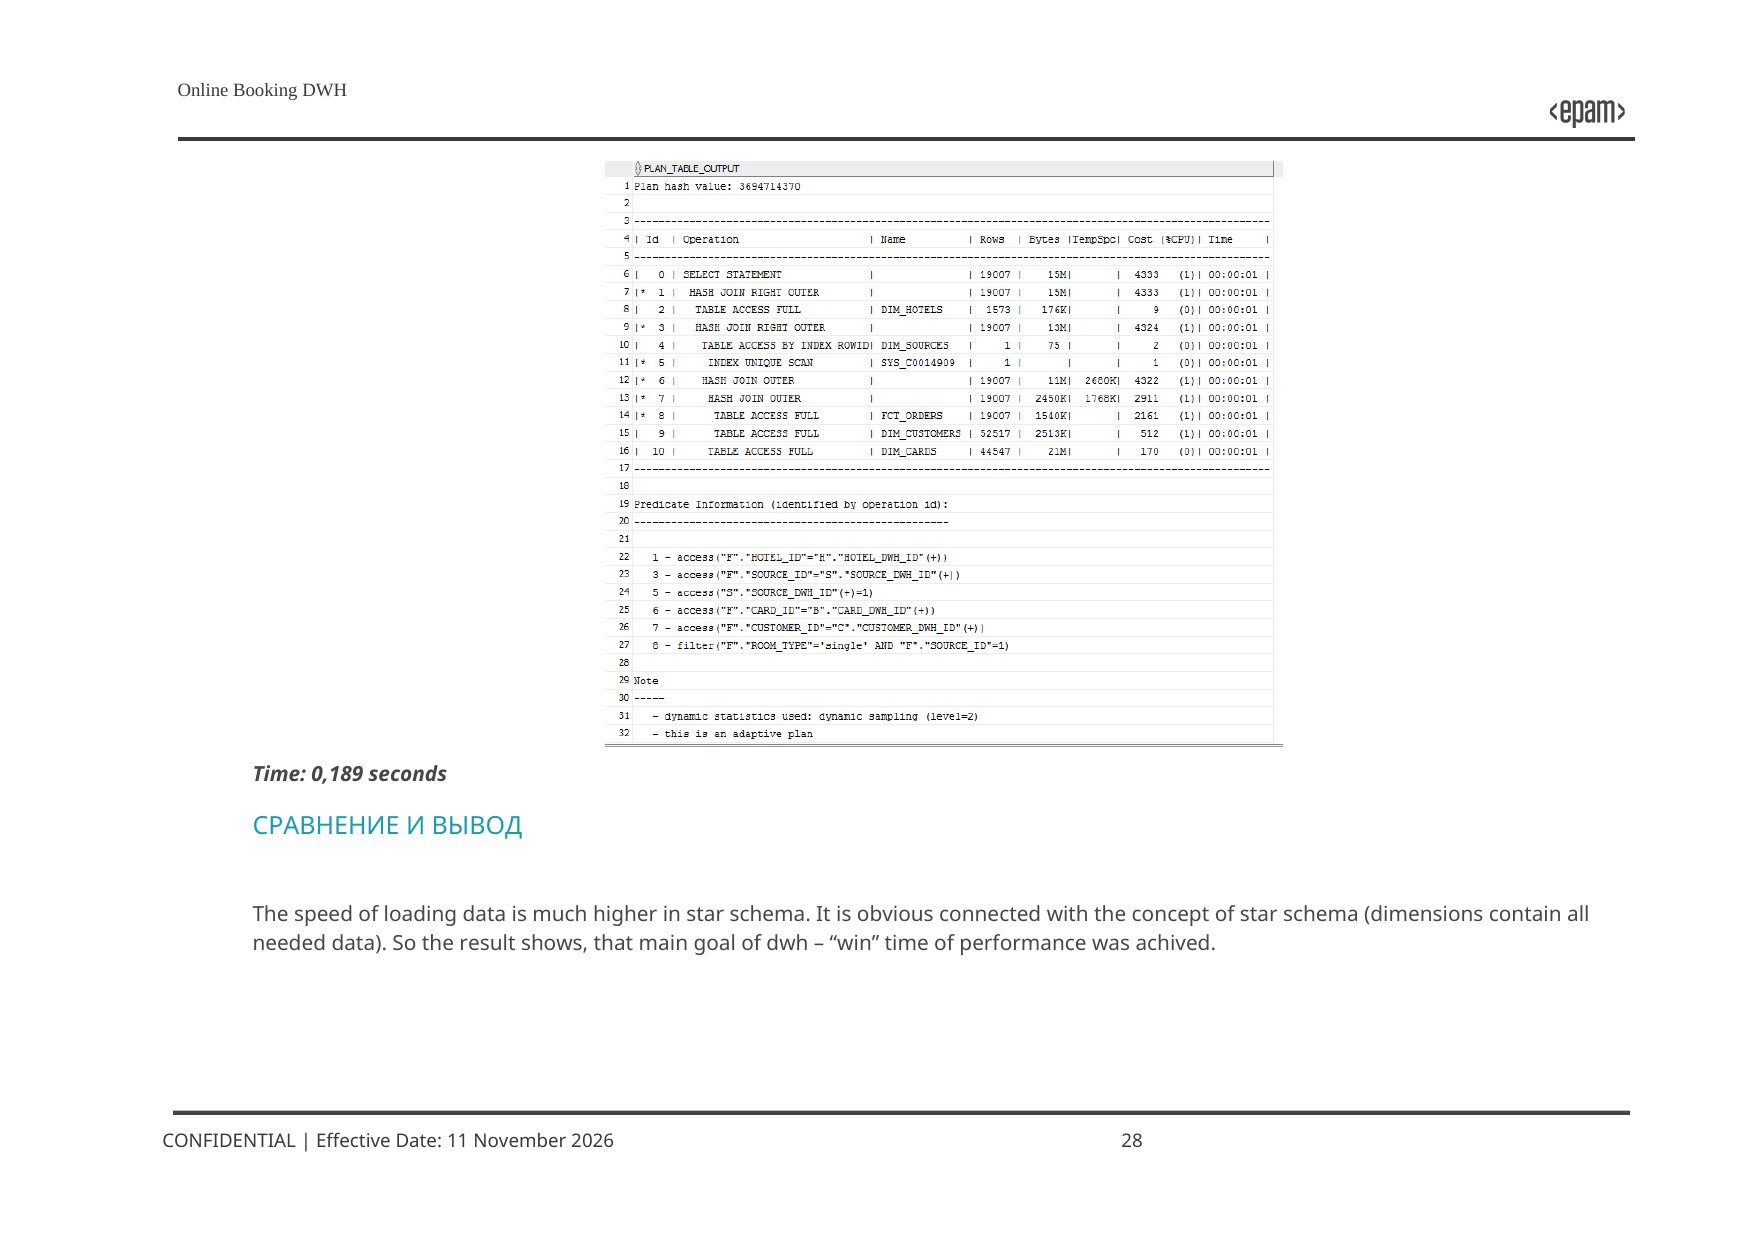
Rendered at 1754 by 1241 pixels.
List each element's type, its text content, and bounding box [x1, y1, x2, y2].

text Time: 0,189 seconds [252, 759, 1636, 787]
text The speed of loading data is much higher in star schema. It is obvious connected with the concept of star schema (dimensions contain all needed data). So the result shows, that main goal of dwh – “win” time of performance was achived. [252, 899, 1636, 956]
subtitle Сравнение и вывод [252, 808, 1636, 842]
picture [604, 161, 1284, 747]
